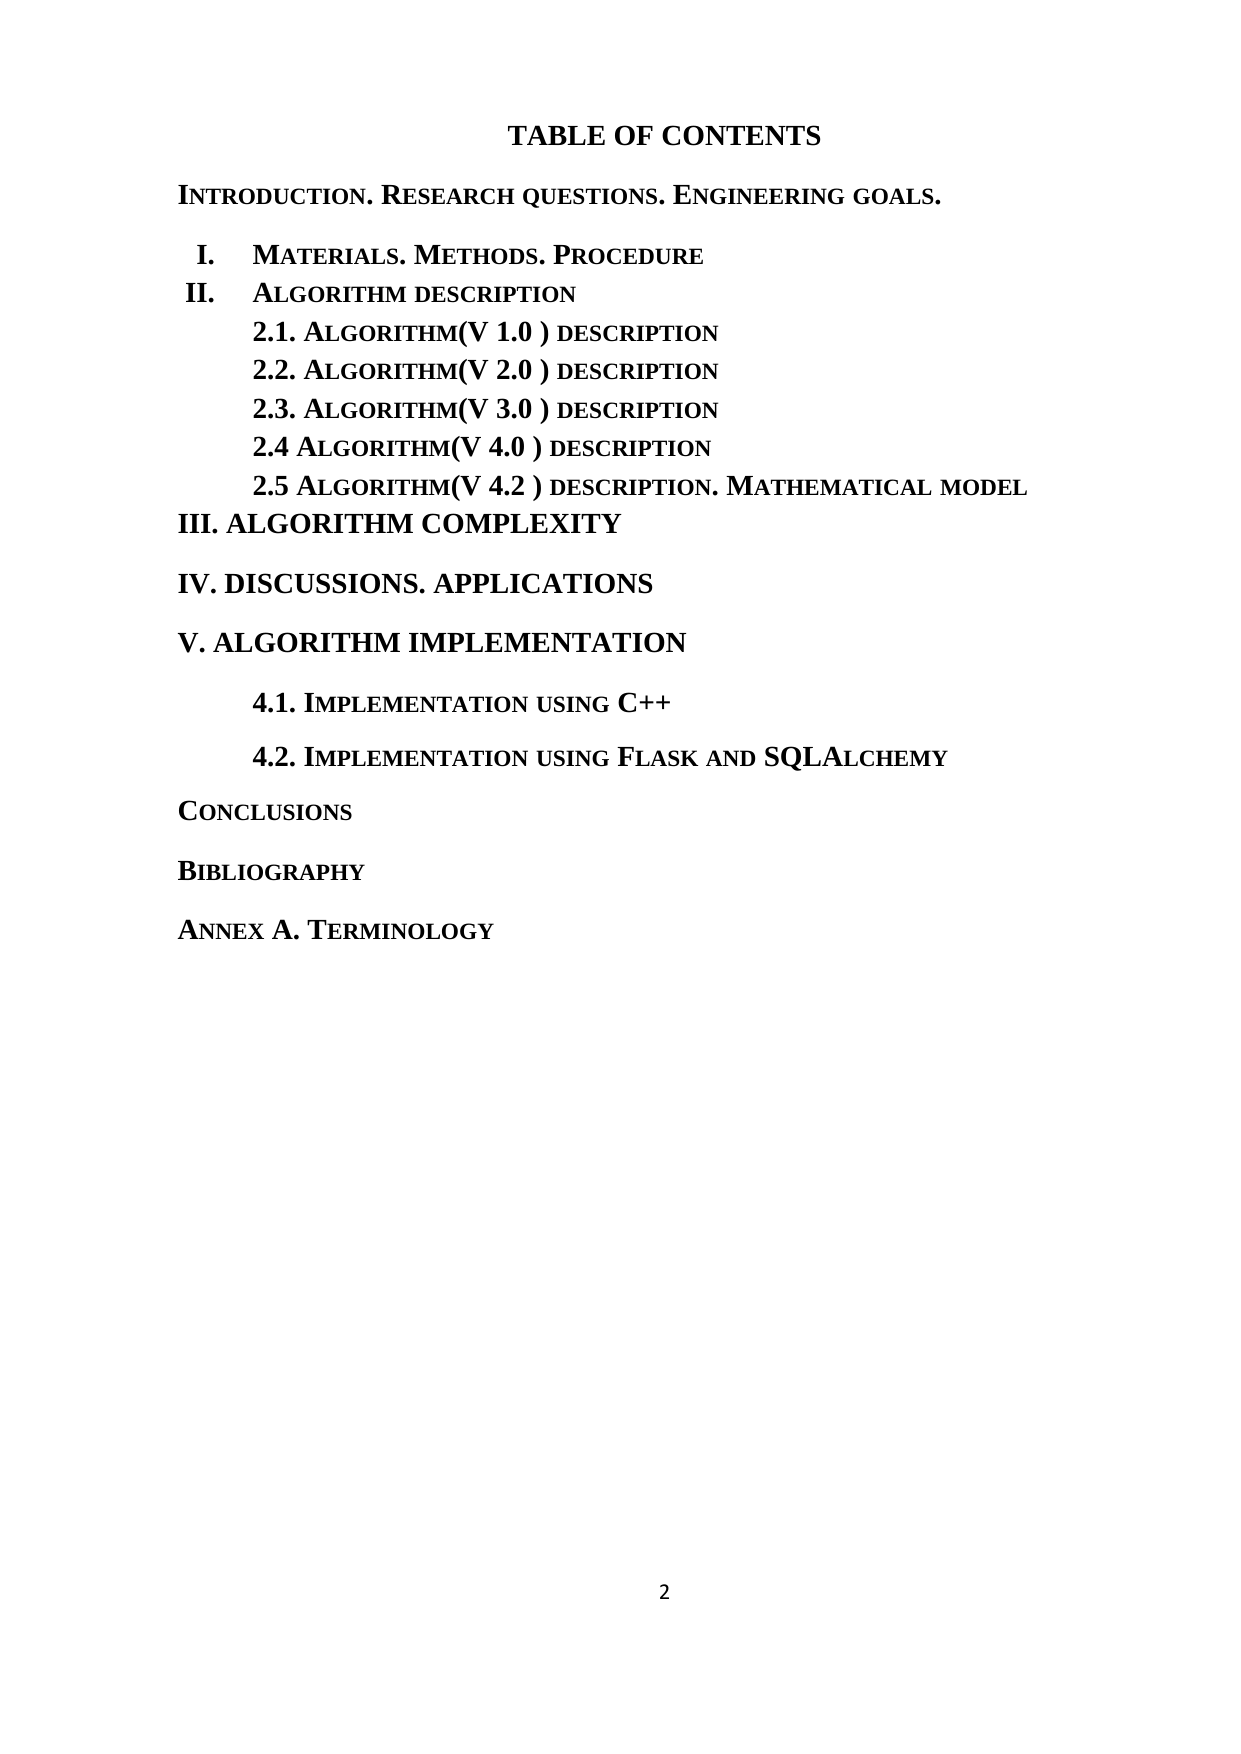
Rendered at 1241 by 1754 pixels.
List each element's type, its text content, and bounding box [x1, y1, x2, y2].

text Bibliography [177, 853, 1152, 886]
text 4.1. Implementation using C++ [177, 685, 1152, 718]
text 2.4 Algorithm(V 4.0 ) description [252, 429, 1152, 463]
text Conclusions [177, 793, 1152, 827]
text V. ALGORITHM IMPLEMENTATION [177, 625, 1152, 659]
text 2.2. Algorithm(V 2.0 ) description [252, 352, 1152, 386]
text III. ALGORITHM COMPLEXITY [177, 507, 1152, 540]
text Introduction. Research questions. Engineering goals. [177, 177, 1152, 211]
text 4.2. Implementation using Flask and SQLAlchemy [177, 739, 1152, 773]
text Annex A. Terminology [177, 912, 1152, 946]
text 2.1. Algorithm(V 1.0 ) description [252, 314, 1152, 347]
text 2.3. Algorithm(V 3.0 ) description [252, 391, 1152, 424]
list Materials. Methods. Procedure [215, 237, 1152, 270]
text IV. DISCUSSIONS. APPLICATIONS [177, 566, 1152, 599]
text 2.5 Algorithm(V 4.2 ) description. Mathematical model [252, 468, 1152, 502]
text TABLE OF CONTENTS [177, 118, 1152, 152]
list Algorithm description [215, 275, 1152, 309]
